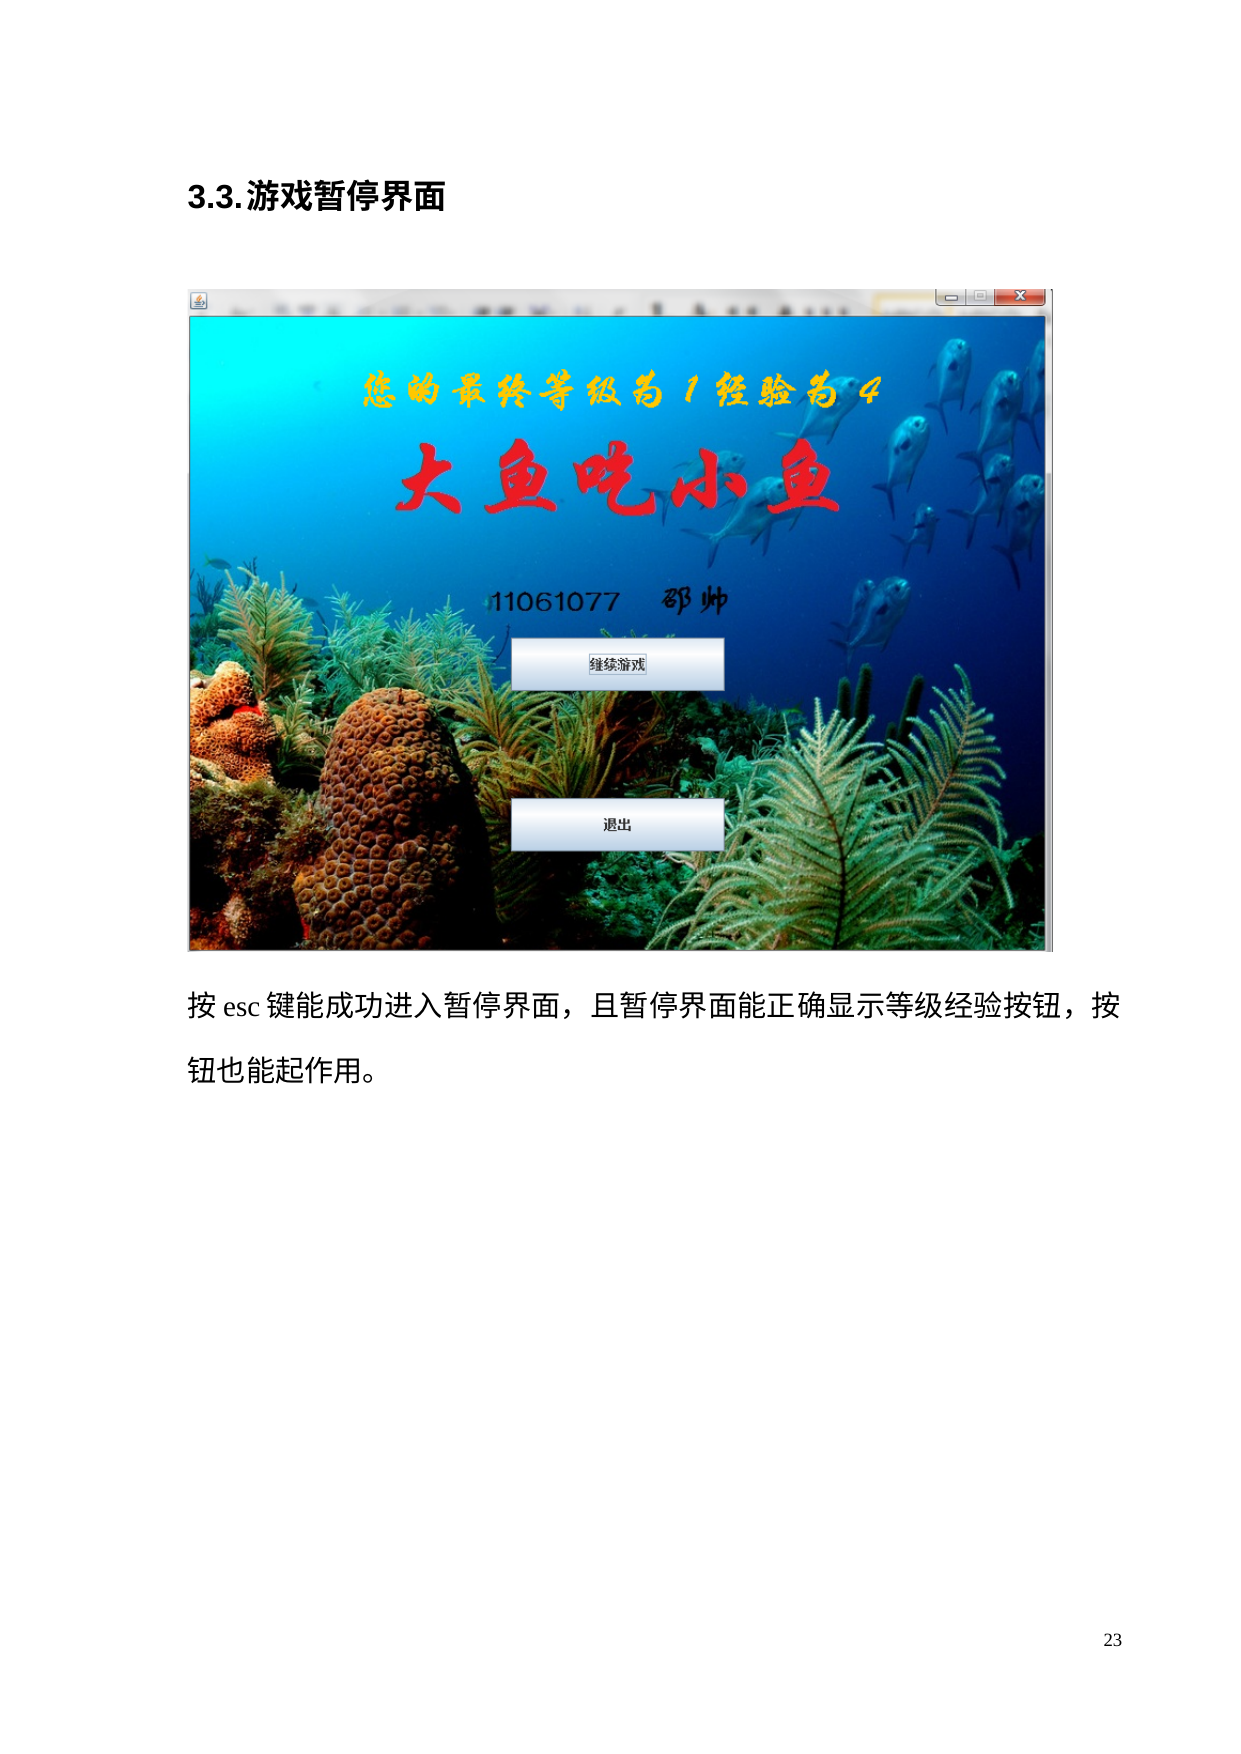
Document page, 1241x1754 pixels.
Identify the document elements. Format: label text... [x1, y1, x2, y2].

subtitle 游戏暂停界面 [187, 162, 1122, 227]
text 按esc键能成功进入暂停界面，且暂停界面能正确显示等级经验按钮，按钮也能起作用。 [187, 972, 1122, 1102]
picture [187, 289, 1053, 952]
